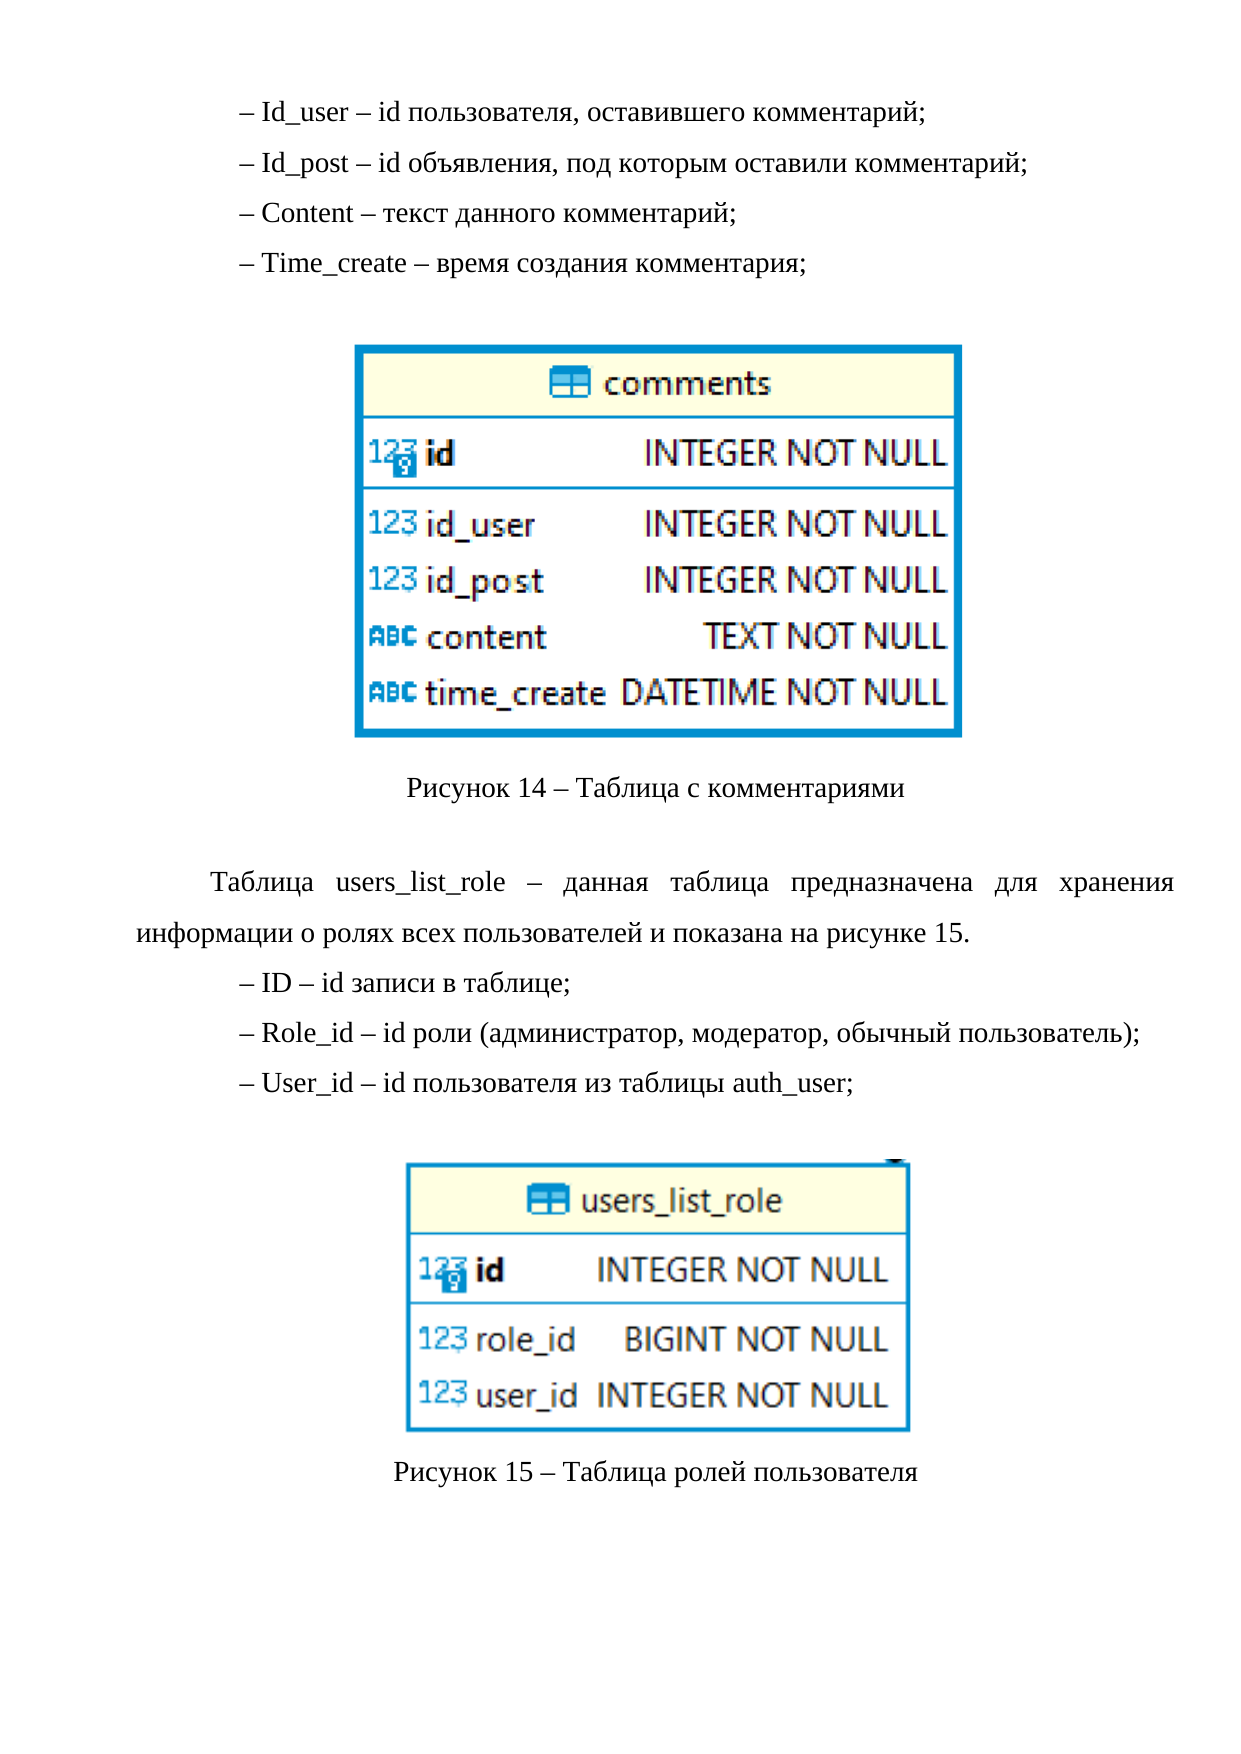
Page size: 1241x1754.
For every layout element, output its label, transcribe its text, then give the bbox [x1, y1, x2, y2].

picture [891, 1159, 911, 1163]
text User_id – id пользователя из таблицы auth_user; [165, 1066, 1175, 1099]
text Id_user – id пользователя, оставившего комментарий; [165, 94, 1175, 128]
text Time_create – время создания комментария; [165, 245, 1175, 279]
text Рисунок 14 – Таблица с комментариями [136, 770, 1175, 804]
text Role_id – id роли (администратор, модератор, обычный пользователь); [165, 1015, 1175, 1049]
text Content – текст данного комментарий; [165, 195, 1175, 229]
text ID – id записи в таблице; [165, 965, 1175, 998]
text Рисунок 15 – Таблица ролей пользователя [136, 1454, 1175, 1487]
picture [364, 419, 954, 486]
picture [364, 354, 954, 415]
text Id_post – id объявления, под которым оставили комментарий; [165, 145, 1175, 178]
picture [400, 1159, 911, 1437]
picture [349, 339, 963, 754]
picture [411, 1235, 906, 1427]
text Таблица users_list_role – данная таблица предназначена для хранения информации о ролях всех пользователей и показана на рисунке 15. [136, 864, 1175, 948]
picture [364, 490, 954, 728]
picture [411, 1167, 906, 1232]
